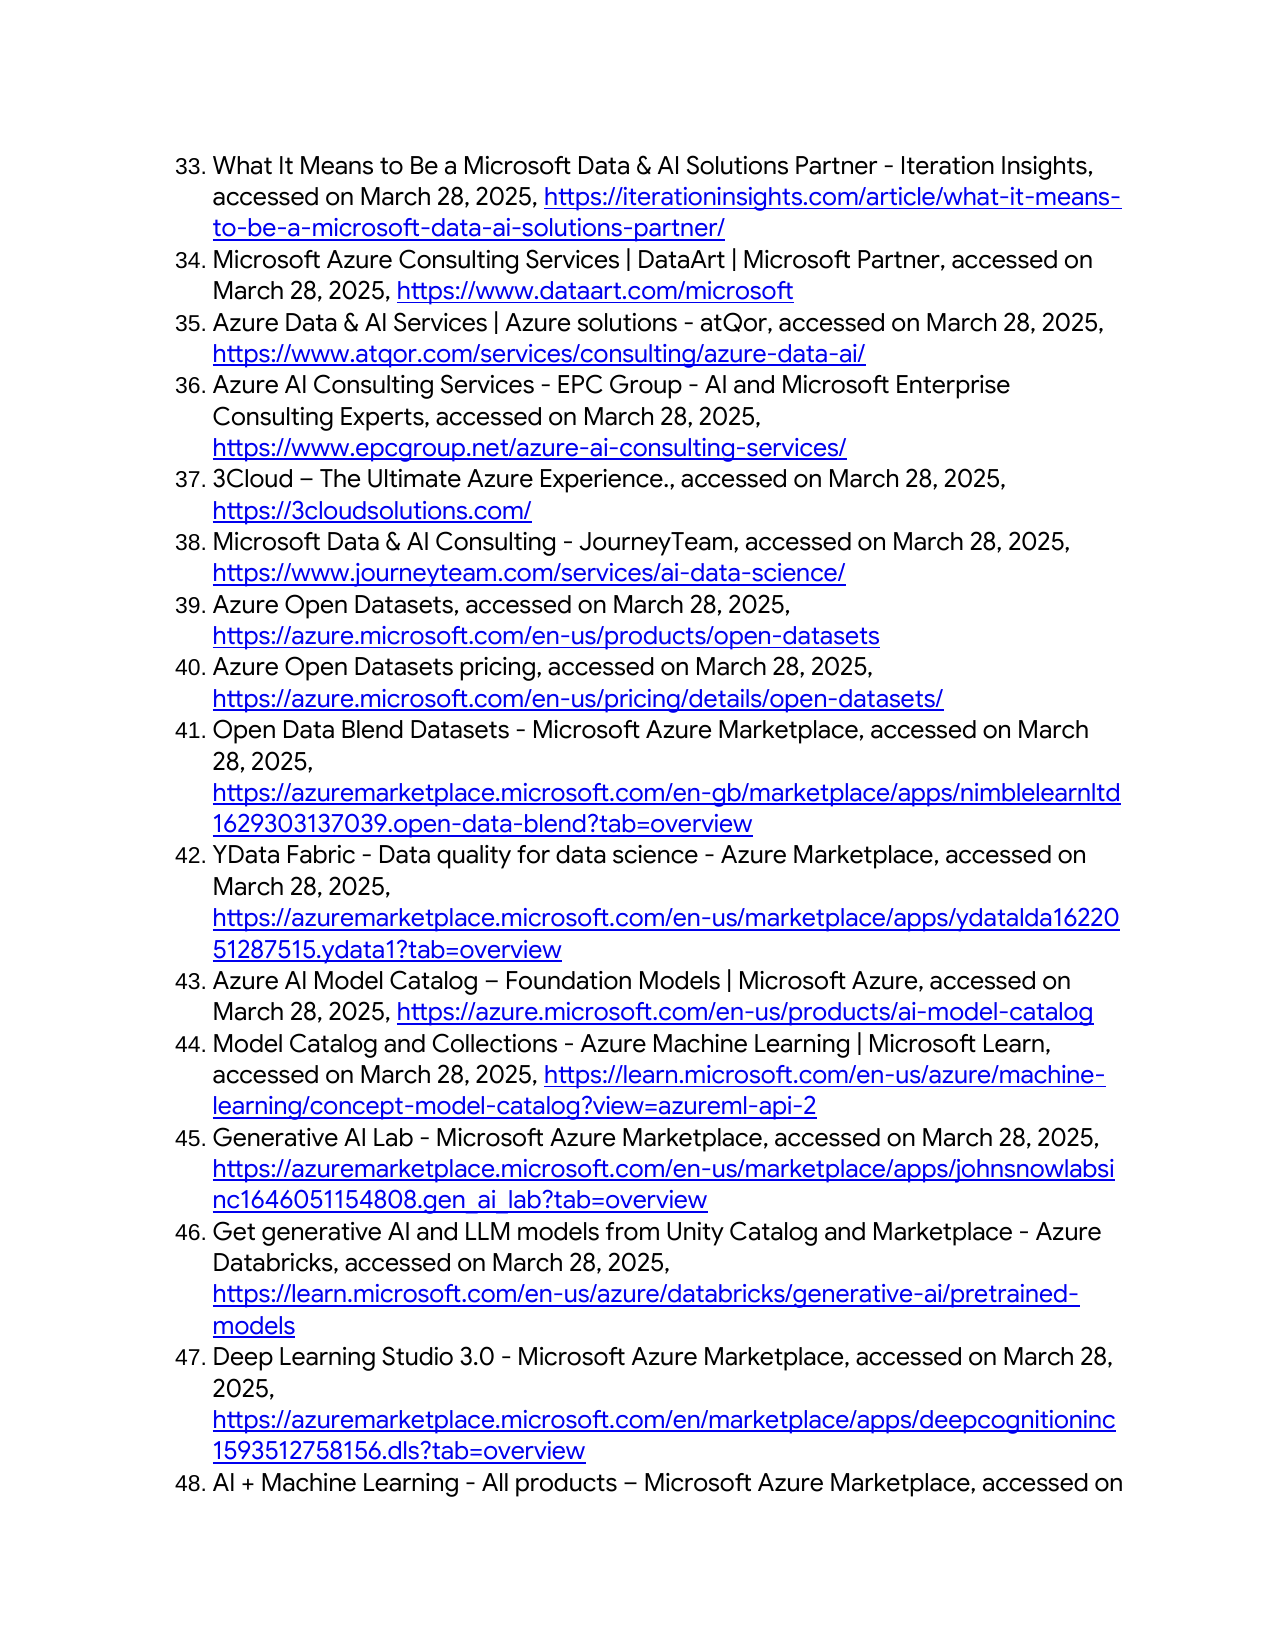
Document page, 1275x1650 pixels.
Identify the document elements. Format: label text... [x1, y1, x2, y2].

list Model Catalog and Collections - Azure Machine Learning | Microsoft Learn, accessed on March 28, 2025, https://learn.microsoft.com/en-us/azure/machine-learning/concept-model-catalog?view=azureml-api-2 [175, 1028, 1125, 1122]
list Azure AI Consulting Services - EPC Group - AI and Microsoft Enterprise Consulting Experts, accessed on March 28, 2025, https://www.epcgroup.net/azure-ai-consulting-services/ [175, 369, 1125, 463]
list What It Means to Be a Microsoft Data & AI Solutions Partner - Iteration Insights, accessed on March 28, 2025, https://iterationinsights.com/article/what-it-means-to-be-a-microsoft-data-ai-solutions-partner/ [175, 150, 1125, 244]
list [175, 1467, 1125, 1498]
list Microsoft Data & AI Consulting - JourneyTeam, accessed on March 28, 2025, https://www.journeyteam.com/services/ai-data-science/ [175, 526, 1125, 589]
list Azure Data & AI Services | Azure solutions - atQor, accessed on March 28, 2025, https://www.atqor.com/services/consulting/azure-data-ai/ [175, 307, 1125, 369]
list Azure AI Model Catalog – Foundation Models | Microsoft Azure, accessed on March 28, 2025, https://azure.microsoft.com/en-us/products/ai-model-catalog [175, 965, 1125, 1028]
list Generative AI Lab - Microsoft Azure Marketplace, accessed on March 28, 2025, https://azuremarketplace.microsoft.com/en-us/marketplace/apps/johnsnowlabsinc1646051154808.gen_ai_lab?tab=overview [175, 1122, 1125, 1216]
list Microsoft Azure Consulting Services | DataArt | Microsoft Partner, accessed on March 28, 2025, https://www.dataart.com/microsoft [175, 244, 1125, 307]
list 3Cloud – The Ultimate Azure Experience., accessed on March 28, 2025, https://3cloudsolutions.com/ [175, 463, 1125, 526]
list Azure Open Datasets, accessed on March 28, 2025, https://azure.microsoft.com/en-us/products/open-datasets [175, 589, 1125, 652]
list Deep Learning Studio 3.0 - Microsoft Azure Marketplace, accessed on March 28, 2025, https://azuremarketplace.microsoft.com/en/marketplace/apps/deepcognitioninc1593512758156.dls?tab=overview [175, 1341, 1125, 1467]
list Azure Open Datasets pricing, accessed on March 28, 2025, https://azure.microsoft.com/en-us/pricing/details/open-datasets/ [175, 652, 1125, 714]
list Open Data Blend Datasets - Microsoft Azure Marketplace, accessed on March 28, 2025, https://azuremarketplace.microsoft.com/en-gb/marketplace/apps/nimblelearnltd1629303137039.open-data-blend?tab=overview [175, 714, 1125, 840]
list YData Fabric - Data quality for data science - Azure Marketplace, accessed on March 28, 2025, https://azuremarketplace.microsoft.com/en-us/marketplace/apps/ydatalda1622051287515.ydata1?tab=overview [175, 840, 1125, 965]
list Get generative AI and LLM models from Unity Catalog and Marketplace - Azure Databricks, accessed on March 28, 2025, https://learn.microsoft.com/en-us/azure/databricks/generative-ai/pretrained-models [175, 1216, 1125, 1341]
